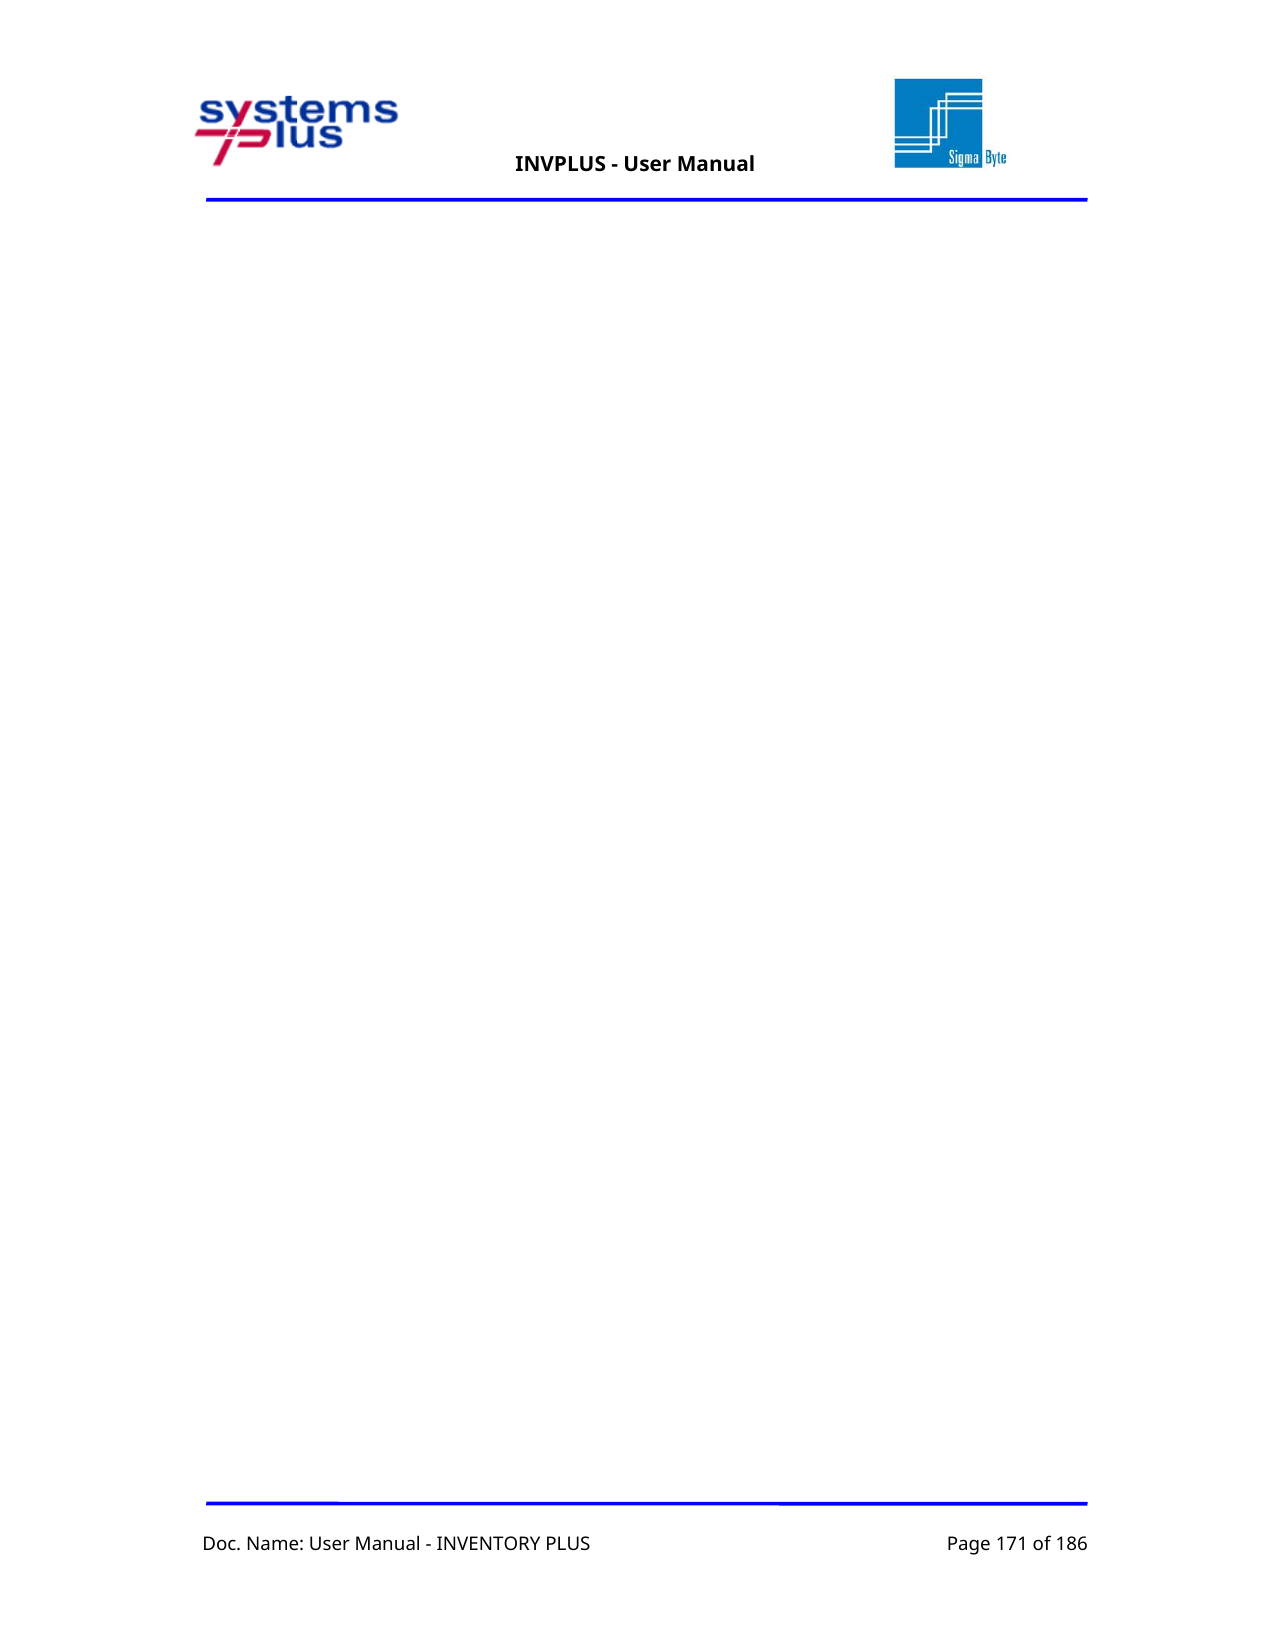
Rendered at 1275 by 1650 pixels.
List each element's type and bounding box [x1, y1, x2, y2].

picture [187, 81, 405, 172]
picture [870, 75, 1012, 172]
